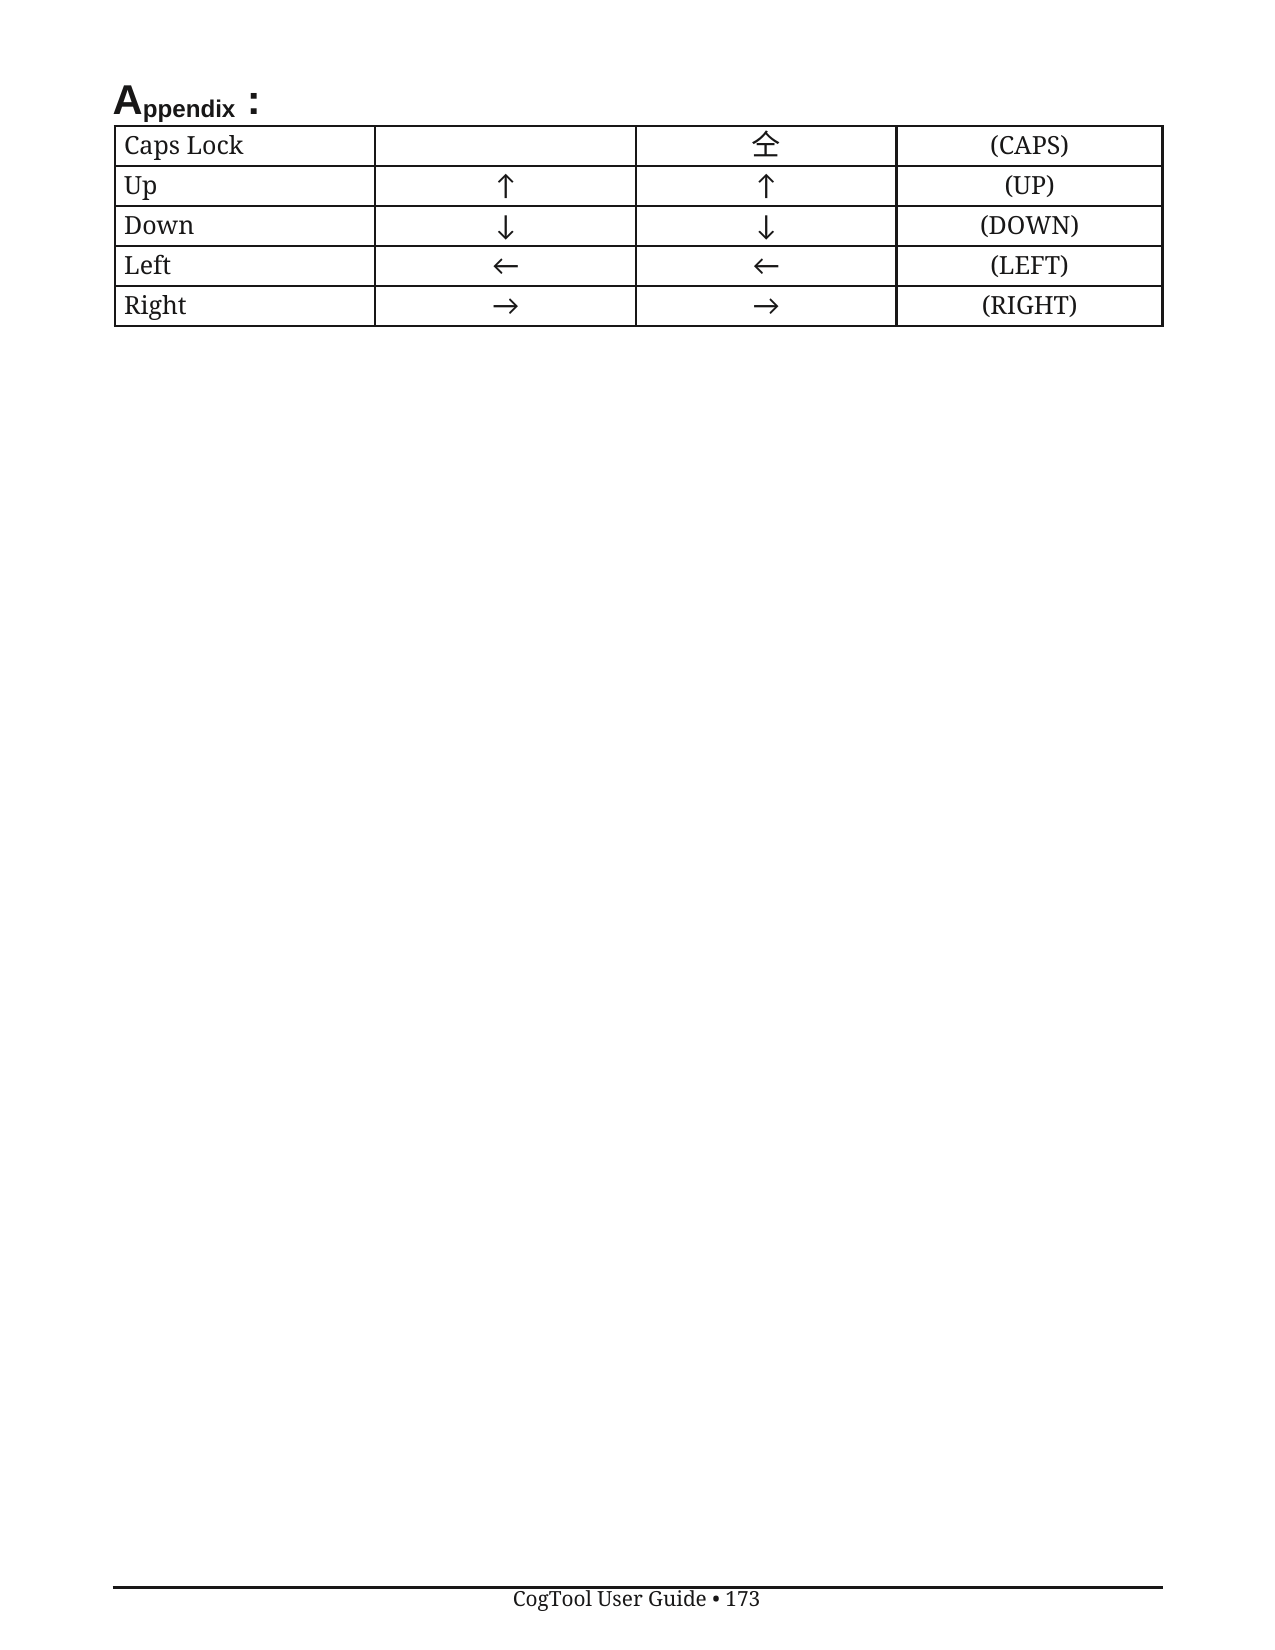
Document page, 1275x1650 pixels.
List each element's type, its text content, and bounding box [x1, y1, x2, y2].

table_cell Down [116, 207, 374, 245]
table_cell ↓ [376, 207, 635, 245]
table_cell Left [116, 247, 374, 285]
table_cell → [637, 287, 895, 325]
table_cell ↑ [376, 167, 635, 205]
table_cell ← [376, 247, 635, 285]
table_cell (CAPS) [898, 127, 1161, 165]
table_cell ← [637, 247, 895, 285]
table_cell [376, 127, 635, 165]
table_cell ↓ [637, 207, 895, 245]
table_cell Up [116, 167, 374, 205]
table_cell → [376, 287, 635, 325]
table_cell Right [116, 287, 374, 325]
table_cell (LEFT) [898, 247, 1161, 285]
table_cell ↑ [637, 167, 895, 205]
table_cell (DOWN) [898, 207, 1161, 245]
table_cell (UP) [898, 167, 1161, 205]
table_cell 仝 [637, 127, 895, 165]
table_cell (RIGHT) [898, 287, 1161, 325]
table_cell Caps Lock [116, 127, 374, 165]
